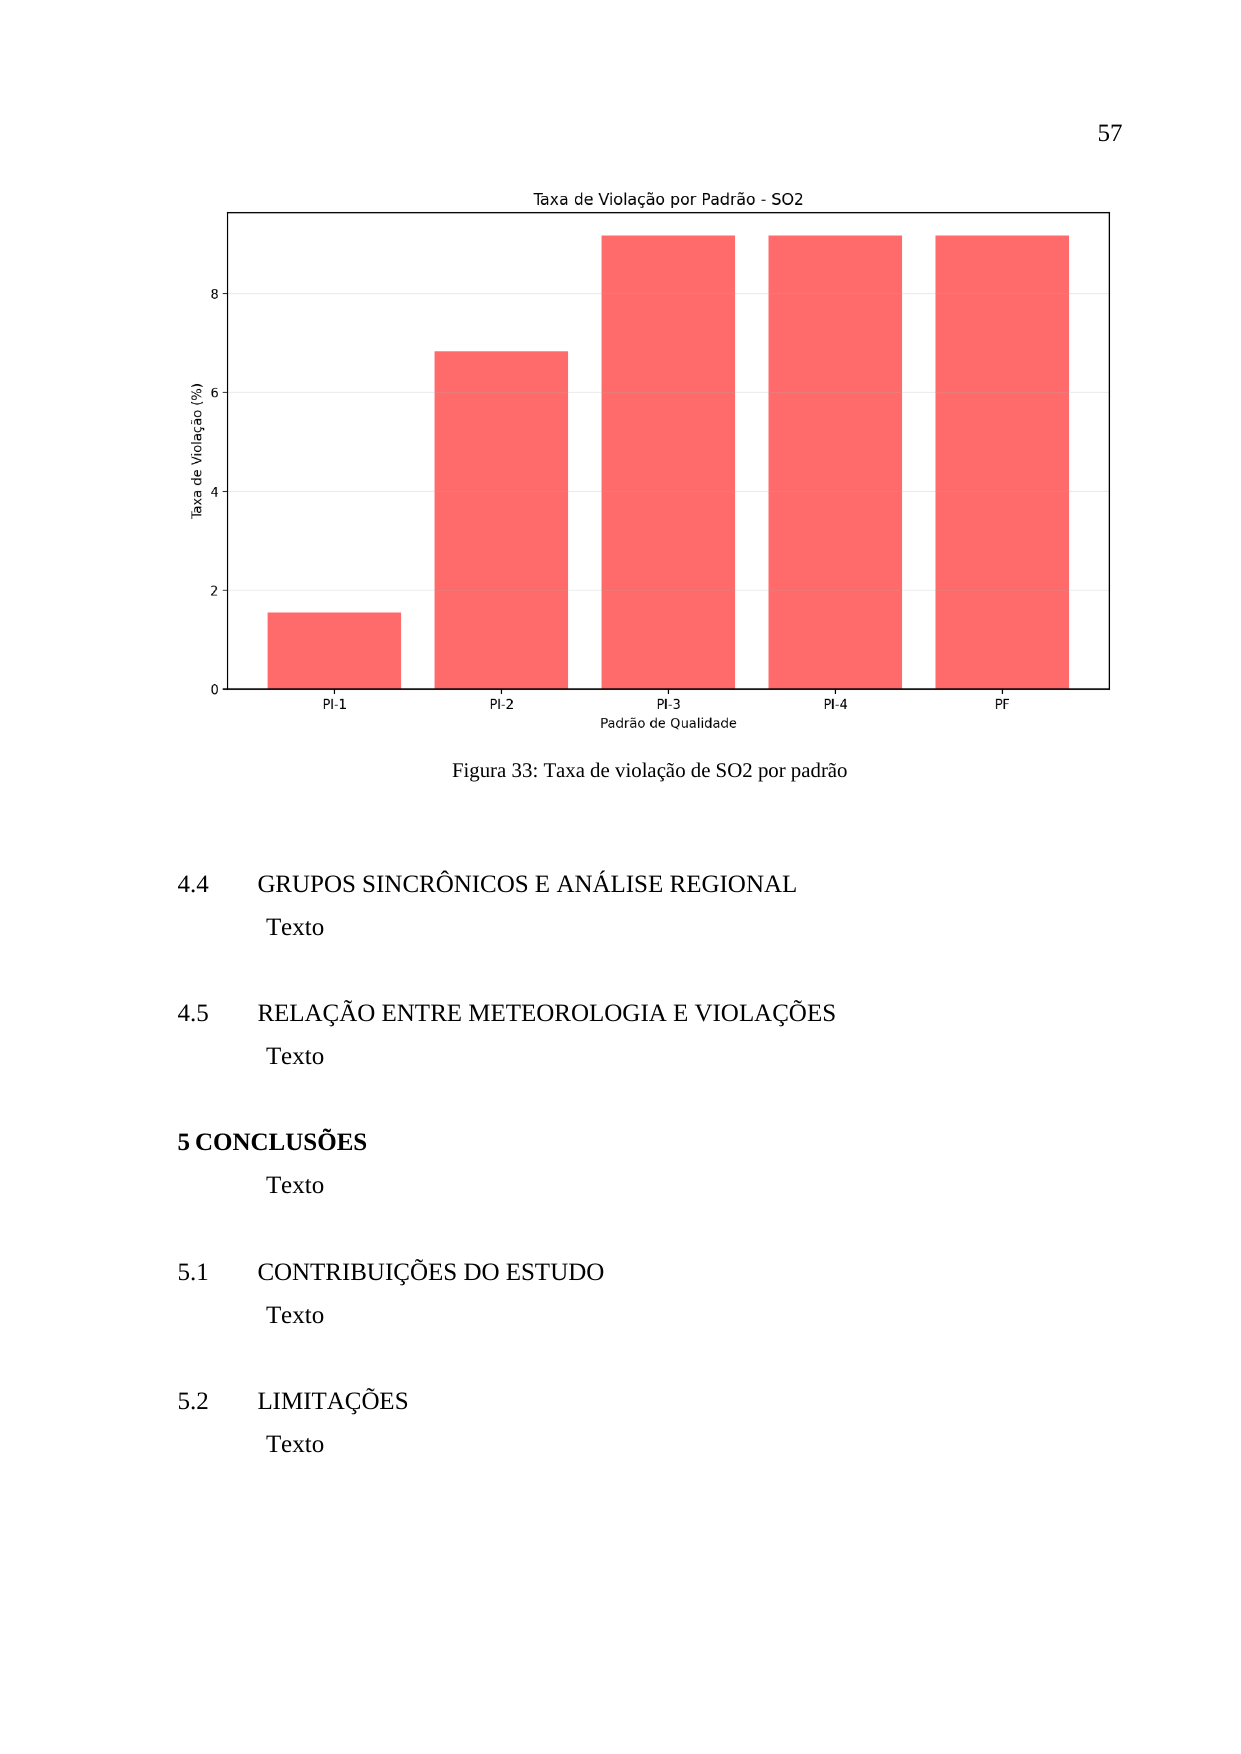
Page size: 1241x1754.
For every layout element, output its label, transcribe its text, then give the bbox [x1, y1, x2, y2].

subtitle Relação entre meteorologia e violações [177, 998, 1122, 1027]
subtitle Conclusões [177, 1127, 1122, 1156]
picture [177, 177, 1123, 744]
text Texto [177, 1041, 1122, 1070]
text Texto [177, 1429, 1122, 1458]
text Texto [177, 1171, 1122, 1199]
text Texto [177, 1300, 1122, 1329]
text Texto [177, 912, 1122, 941]
subtitle Limitações [177, 1386, 1122, 1415]
subtitle Contribuições do estudo [177, 1257, 1122, 1286]
subtitle Grupos sincrônicos e análise regional [177, 869, 1122, 897]
